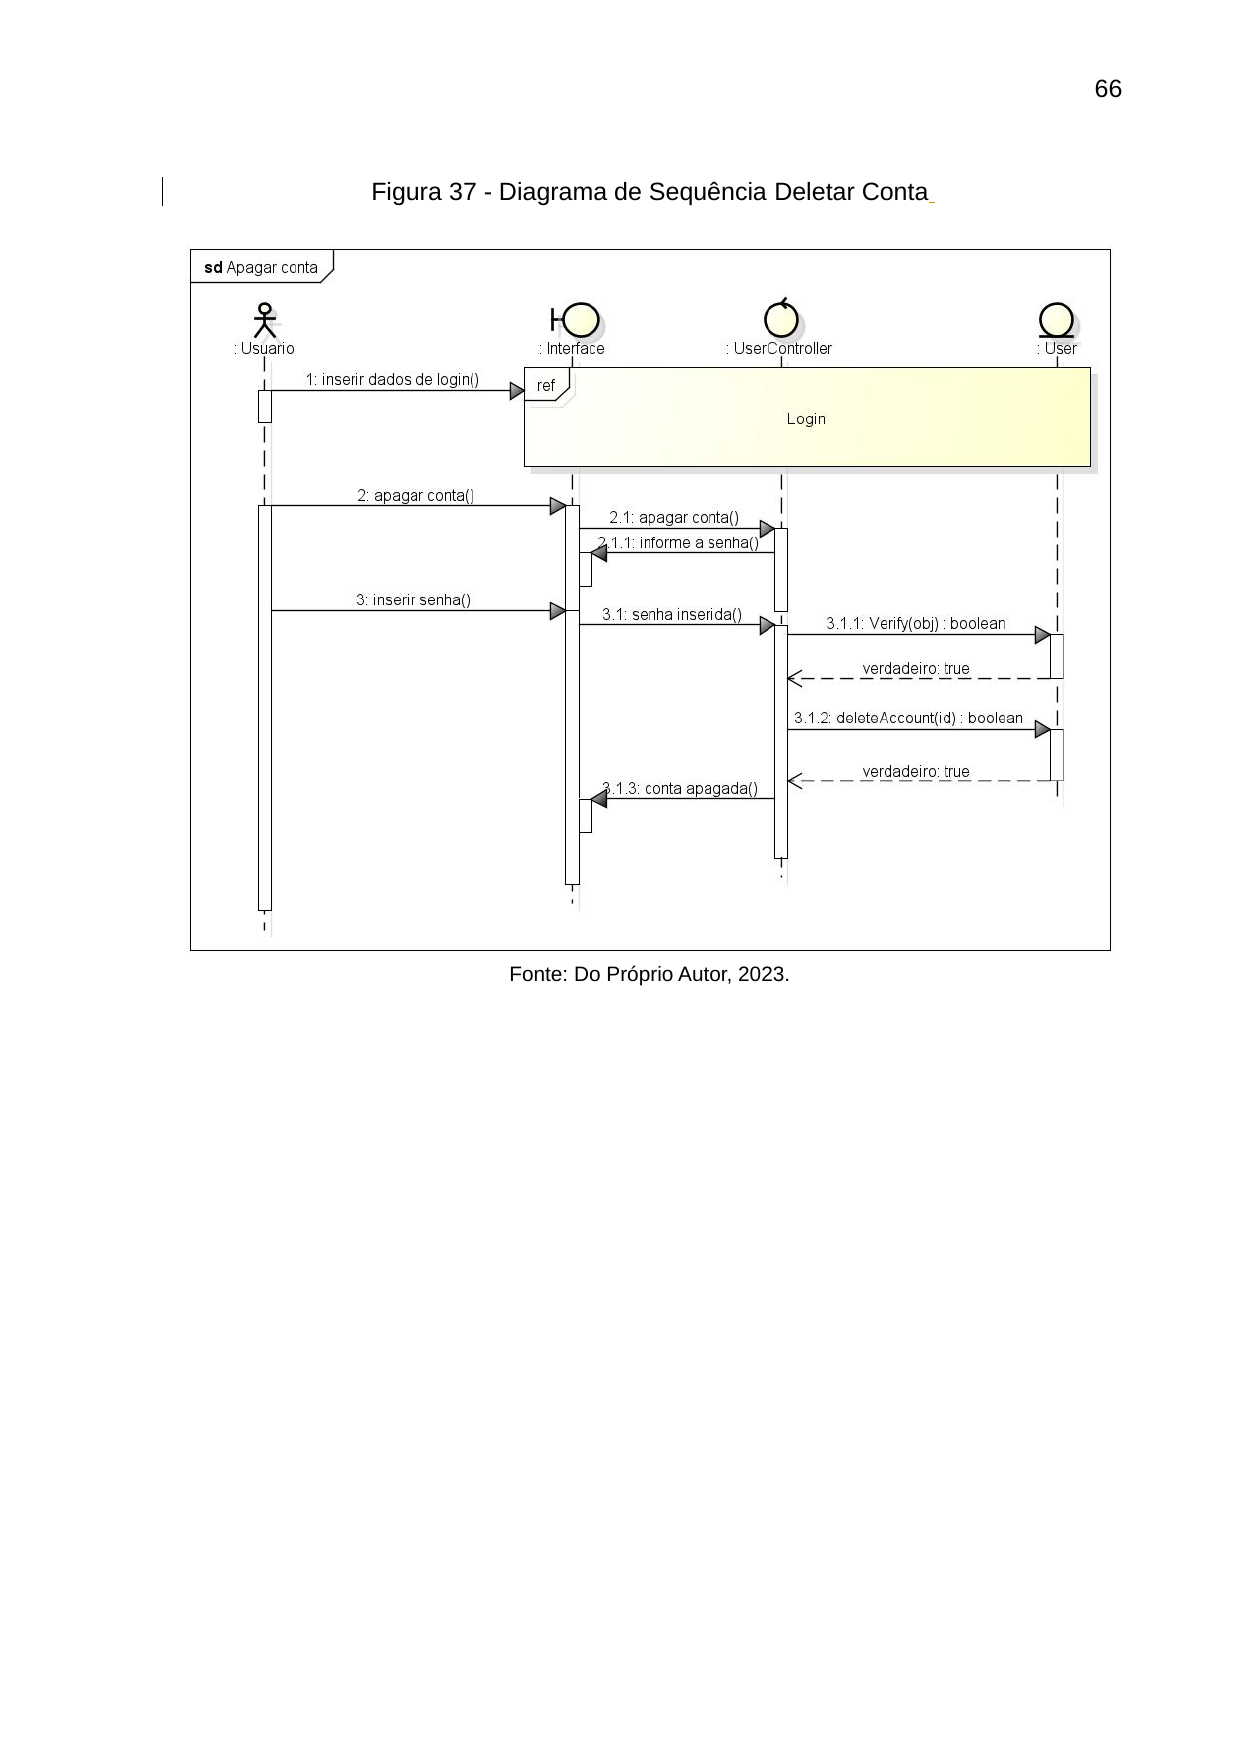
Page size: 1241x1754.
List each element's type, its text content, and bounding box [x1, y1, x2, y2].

text Figura 37 - Diagrama de Sequência Deletar Conta [177, 177, 1122, 206]
picture [177, 237, 1123, 962]
text Fonte: Do Próprio Autor, 2023. [177, 962, 1122, 986]
